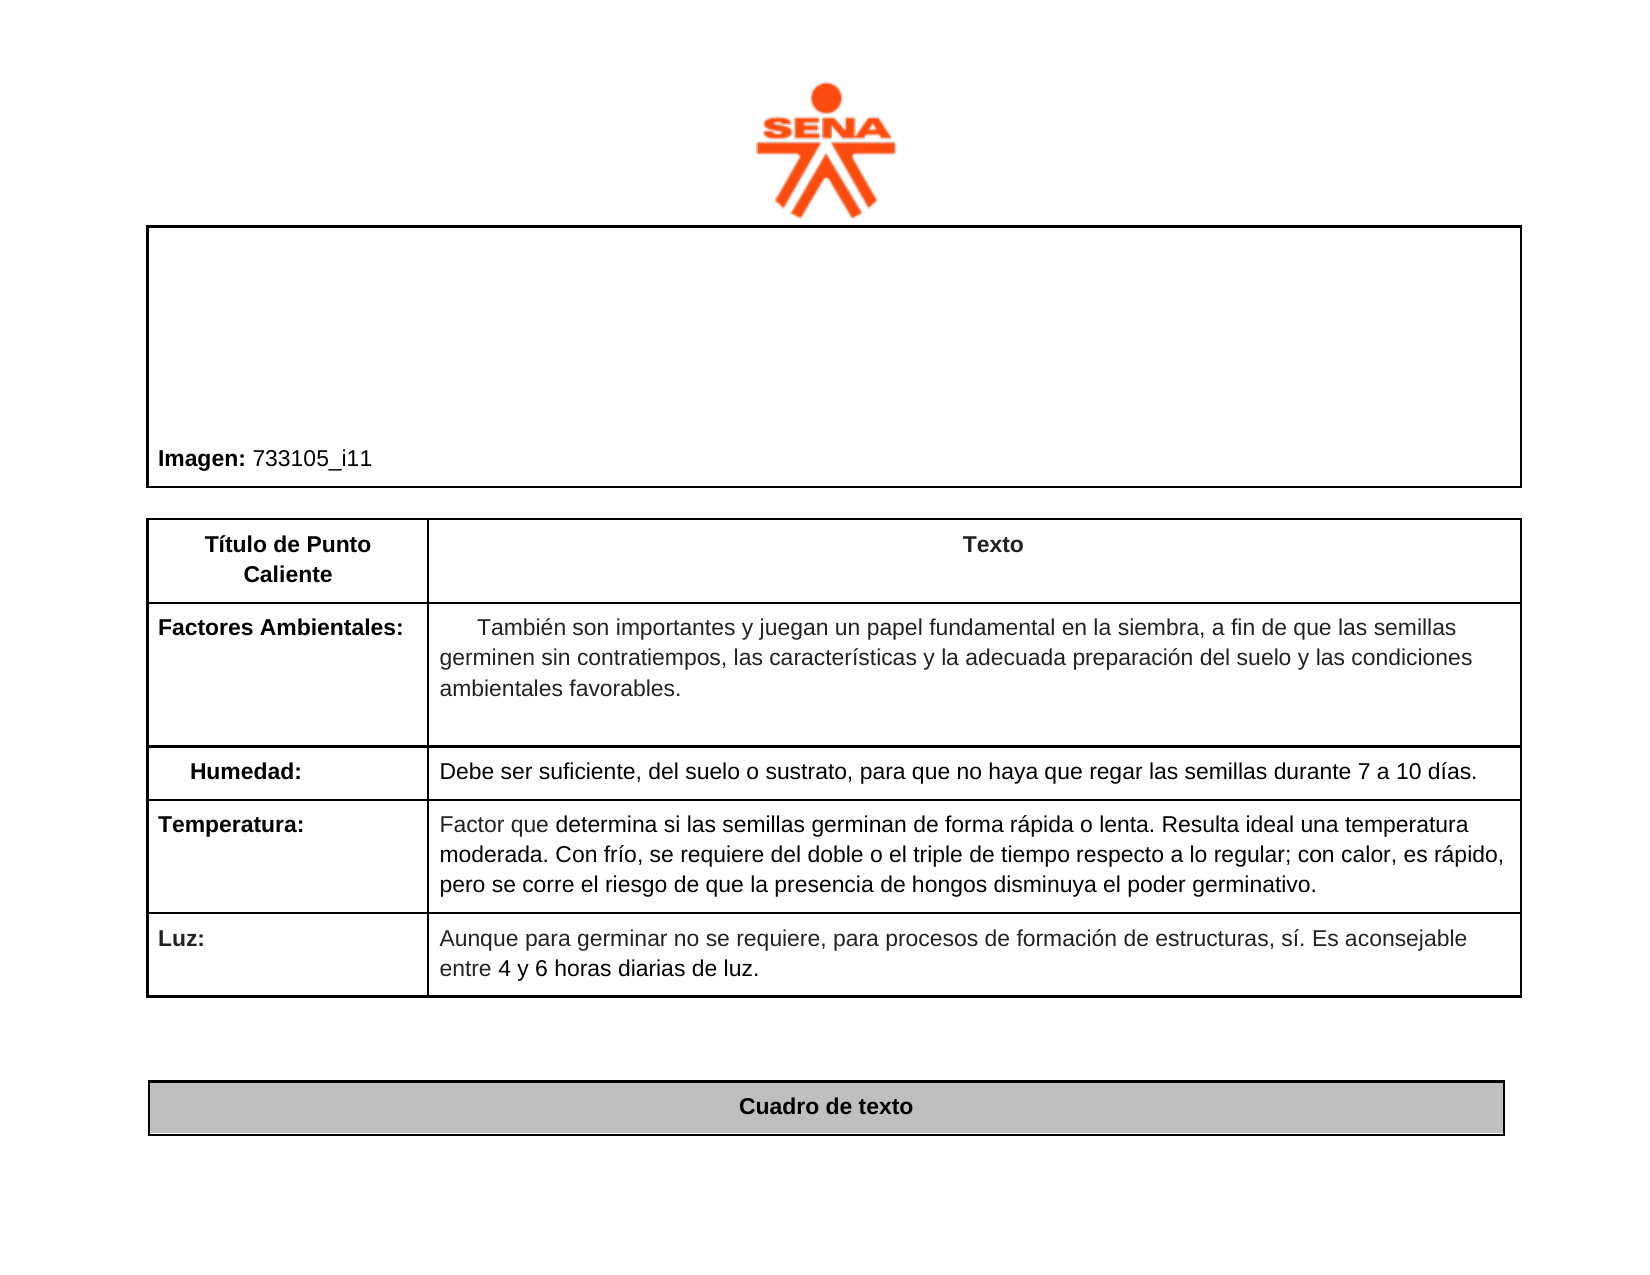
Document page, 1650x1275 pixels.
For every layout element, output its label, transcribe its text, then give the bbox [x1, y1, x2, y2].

table_cell También son importantes y juegan un papel fundamental en la siembra, a fin de que las semillas germinen sin contratiempos, las características y la adecuada preparación del suelo y las condiciones ambientales favorables. [429, 604, 1520, 745]
table_header Título de Punto Caliente [149, 520, 427, 602]
table_cell Luz: [149, 914, 427, 995]
table_cell Humedad: [149, 748, 427, 798]
table_header Texto [429, 520, 1520, 602]
table_cell Factor que determina si las semillas germinan de forma rápida o lenta. Resulta ideal una temperatura moderada. Con frío, se requiere del doble o el triple de tiempo respecto a lo regular; con calor, es rápido, pero se corre el riesgo de que la presencia de hongos disminuya el poder germinativo. [429, 801, 1520, 912]
table_cell Temperatura: [149, 801, 427, 912]
table_header Imagen: 733105_i11 [149, 228, 1520, 486]
table_cell Debe ser suficiente, del suelo o sustrato, para que no haya que regar las semillas durante 7 a 10 días. [429, 748, 1520, 798]
table_cell Factores Ambientales: [149, 604, 427, 745]
table_header Cuadro de texto [150, 1083, 1503, 1133]
table_cell Aunque para germinar no se requiere, para procesos de formación de estructuras, sí. Es aconsejable entre 4 y 6 horas diarias de luz. [429, 914, 1520, 995]
picture [744, 73, 906, 225]
